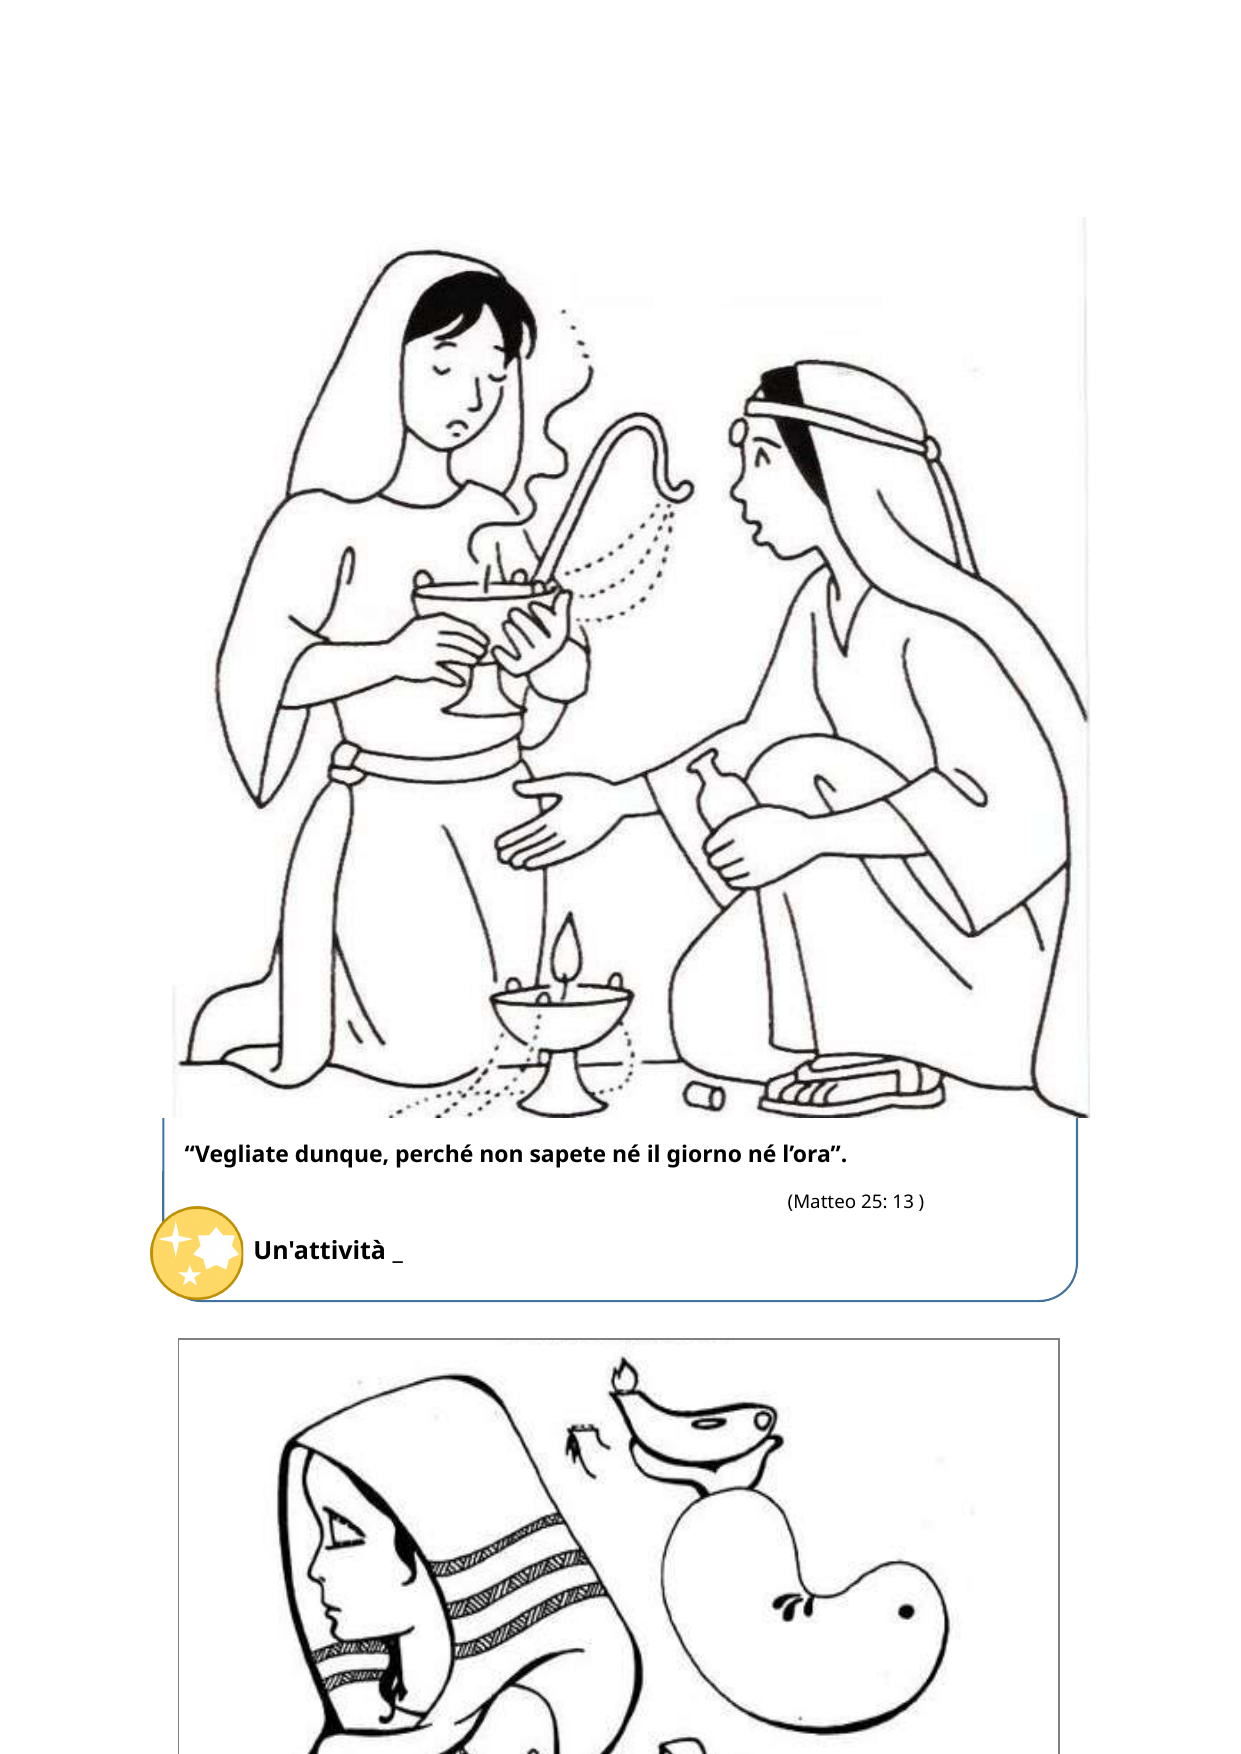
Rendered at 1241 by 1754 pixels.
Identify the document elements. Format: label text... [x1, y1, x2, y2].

picture [161, 217, 1091, 1118]
picture [179, 1340, 1058, 1754]
text Un'attività _ [244, 1233, 1090, 1267]
text (Matteo 25: 13 ) [150, 1188, 1090, 1214]
text “Vegliate dunque, perché non sapete né il giorno né l’ora”. [150, 1138, 1090, 1169]
picture [150, 1206, 244, 1300]
